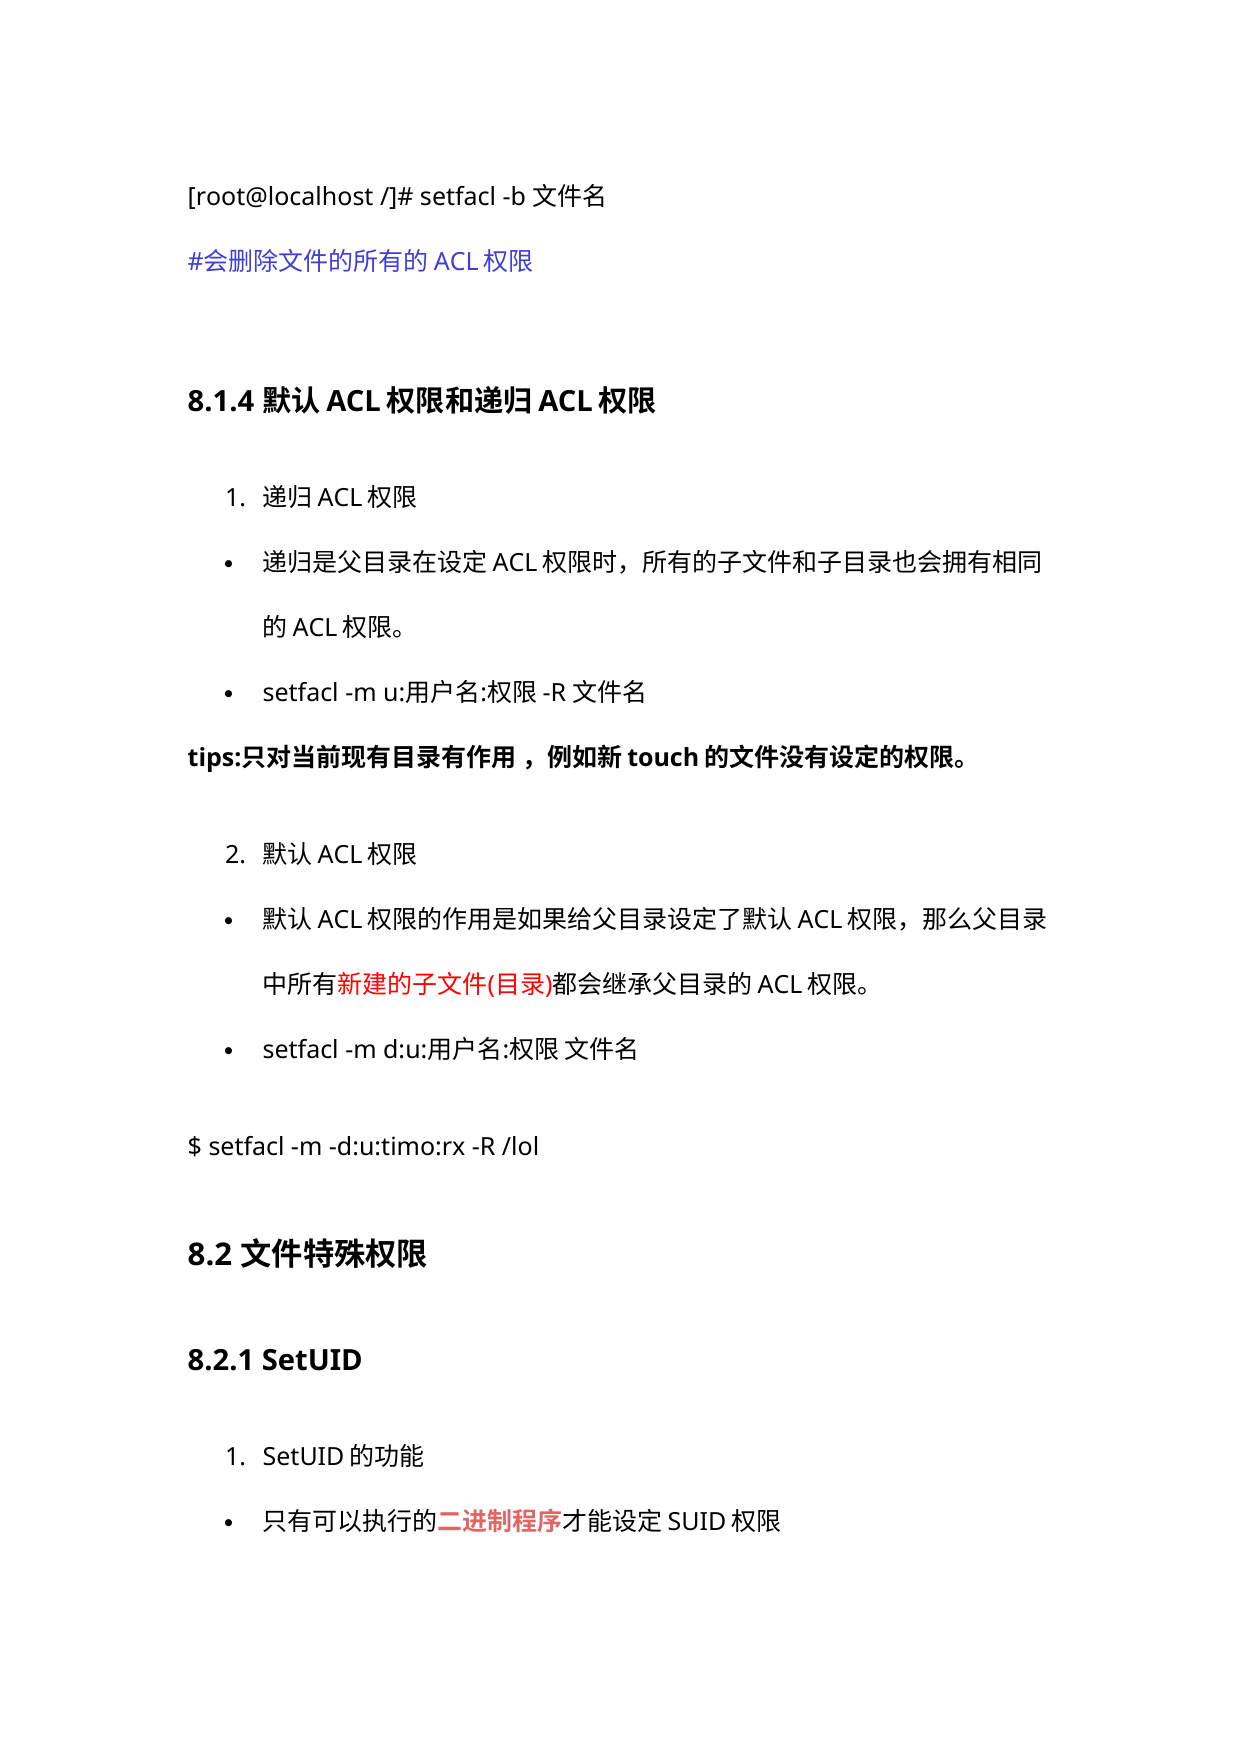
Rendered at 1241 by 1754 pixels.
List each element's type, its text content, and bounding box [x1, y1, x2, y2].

text $ setfacl -m -d:u:timo:rx -R /lol [187, 1113, 1053, 1178]
subtitle 8.1.4 默认ACL权限和递归ACL权限 [187, 366, 1053, 431]
subtitle 8.2 文件特殊权限 [187, 1220, 1053, 1285]
subtitle 8.2.1 SetUID [187, 1326, 1053, 1391]
text #会删除文件的所有的ACL权限 [187, 227, 1053, 292]
list 默认ACL权限的作用是如果给父目录设定了默认ACL权限，那么父目录中所有新建的子文件(目录)都会继承父目录的ACL权限。 [225, 886, 1053, 1016]
list 递归是父目录在设定ACL权限时，所有的子文件和子目录也会拥有相同的ACL权限。 [225, 528, 1053, 658]
text tips:只对当前现有目录有作用 ，例如新touch的文件没有设定的权限。 [187, 723, 1053, 788]
list 默认ACL权限 [225, 821, 1053, 886]
list 只有可以执行的二进制程序才能设定SUID权限 [225, 1487, 1053, 1552]
list SetUID的功能 [225, 1422, 1053, 1487]
list 递归ACL权限 [225, 463, 1053, 528]
list setfacl -m u:用户名:权限 -R 文件名 [225, 658, 1053, 723]
list setfacl -m d:u:用户名:权限 文件名 [225, 1016, 1053, 1081]
text [root@localhost /]# setfacl -b 文件名 [187, 162, 1053, 227]
